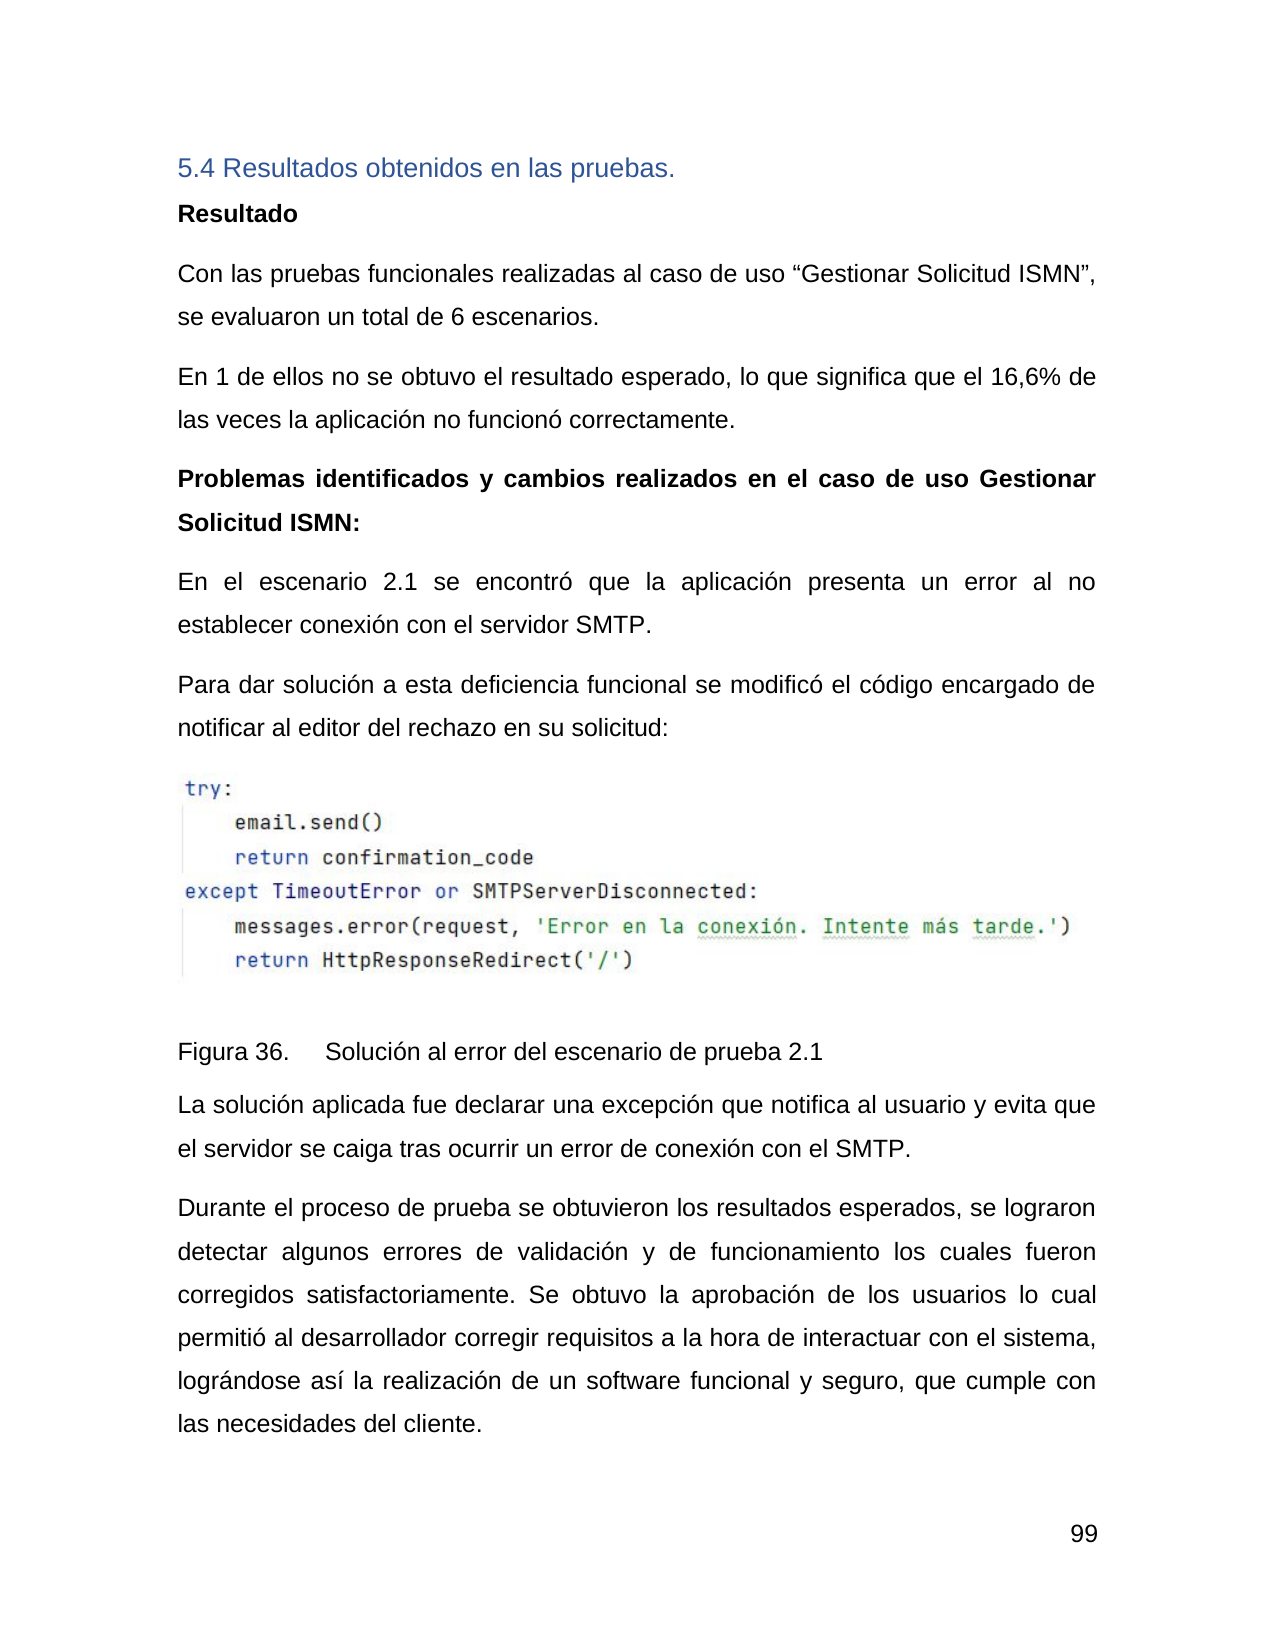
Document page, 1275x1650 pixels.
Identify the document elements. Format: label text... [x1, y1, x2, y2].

text Solución al error del escenario de prueba 2.1 [177, 1037, 1098, 1065]
picture [177, 773, 1085, 1006]
text En 1 de ellos no se obtuvo el resultado esperado, lo que significa que el 16,6% de las veces la aplicación no funcionó correctamente. [177, 361, 1098, 433]
subtitle 5.4 Resultados obtenidos en las pruebas. [177, 152, 1098, 183]
text Resultado [177, 199, 1098, 227]
text La solución aplicada fue declarar una excepción que notifica al usuario y evita que el servidor se caiga tras ocurrir un error de conexión con el SMTP. [177, 1090, 1098, 1162]
text Con las pruebas funcionales realizadas al caso de uso “Gestionar Solicitud ISMN”, se evaluaron un total de 6 escenarios. [177, 258, 1098, 330]
text Problemas identificados y cambios realizados en el caso de uso Gestionar Solicitud ISMN: [177, 464, 1098, 536]
text En el escenario 2.1 se encontró que la aplicación presenta un error al no establecer conexión con el servidor SMTP. [177, 567, 1098, 639]
text Durante el proceso de prueba se obtuvieron los resultados esperados, se lograron detectar algunos errores de validación y de funcionamiento los cuales fueron corregidos satisfactoriamente. Se obtuvo la aprobación de los usuarios lo cual permitió al desarrollador corregir requisitos a la hora de interactuar con el sistema, lográndose así la realización de un software funcional y seguro, que cumple con las necesidades del cliente. [177, 1193, 1098, 1438]
text Para dar solución a esta deficiencia funcional se modificó el código encargado de notificar al editor del rechazo en su solicitud: [177, 670, 1098, 742]
